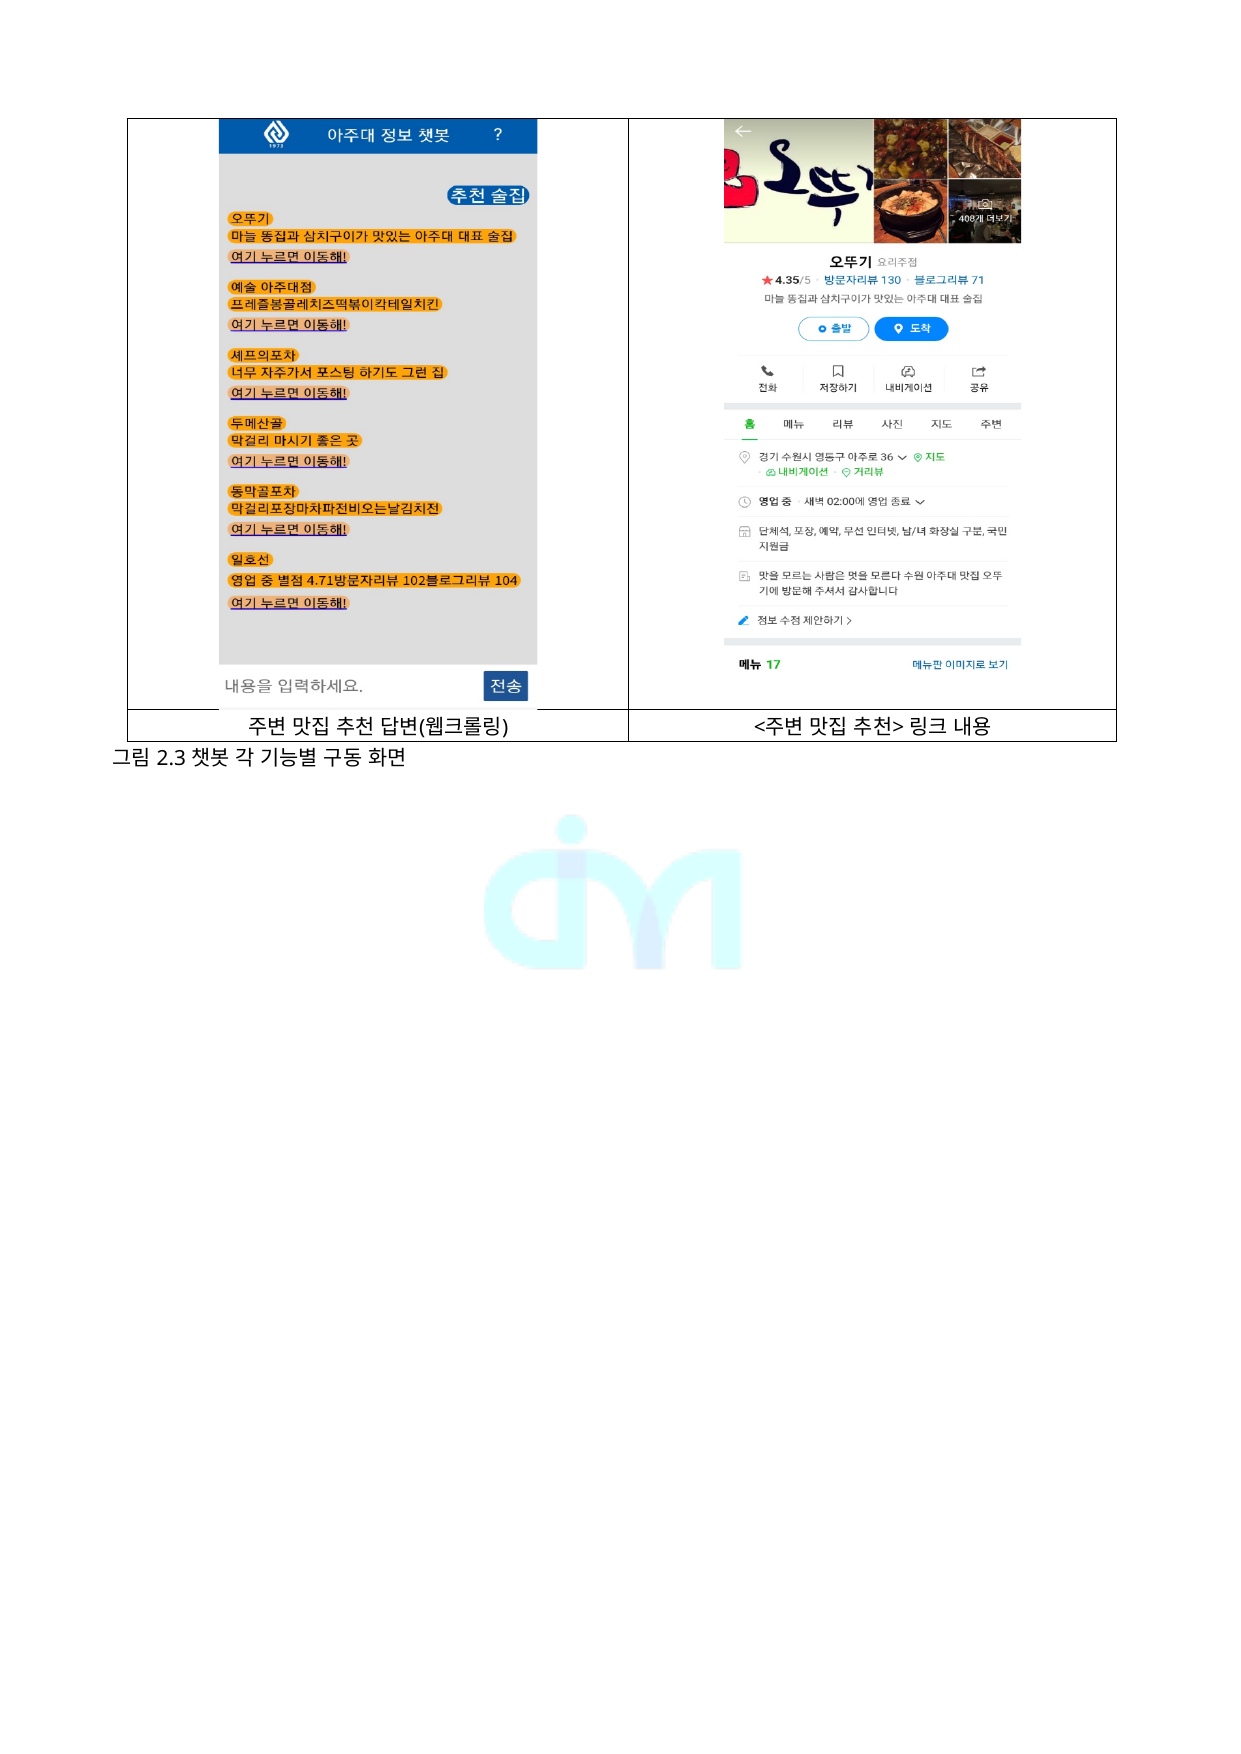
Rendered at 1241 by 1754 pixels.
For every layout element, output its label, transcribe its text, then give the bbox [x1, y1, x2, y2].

text 그림 2.3 챗봇 각 기능별 구동 화면 [112, 742, 1128, 772]
picture [724, 119, 1022, 670]
table_cell 주변 맛집 추천 답변(웹크롤링) [128, 710, 628, 741]
table_cell [128, 119, 218, 709]
table_cell [538, 119, 628, 709]
picture [218, 119, 538, 710]
table_cell [629, 119, 1116, 709]
table_cell <주변 맛집 추천> 링크 내용 [629, 710, 1116, 741]
